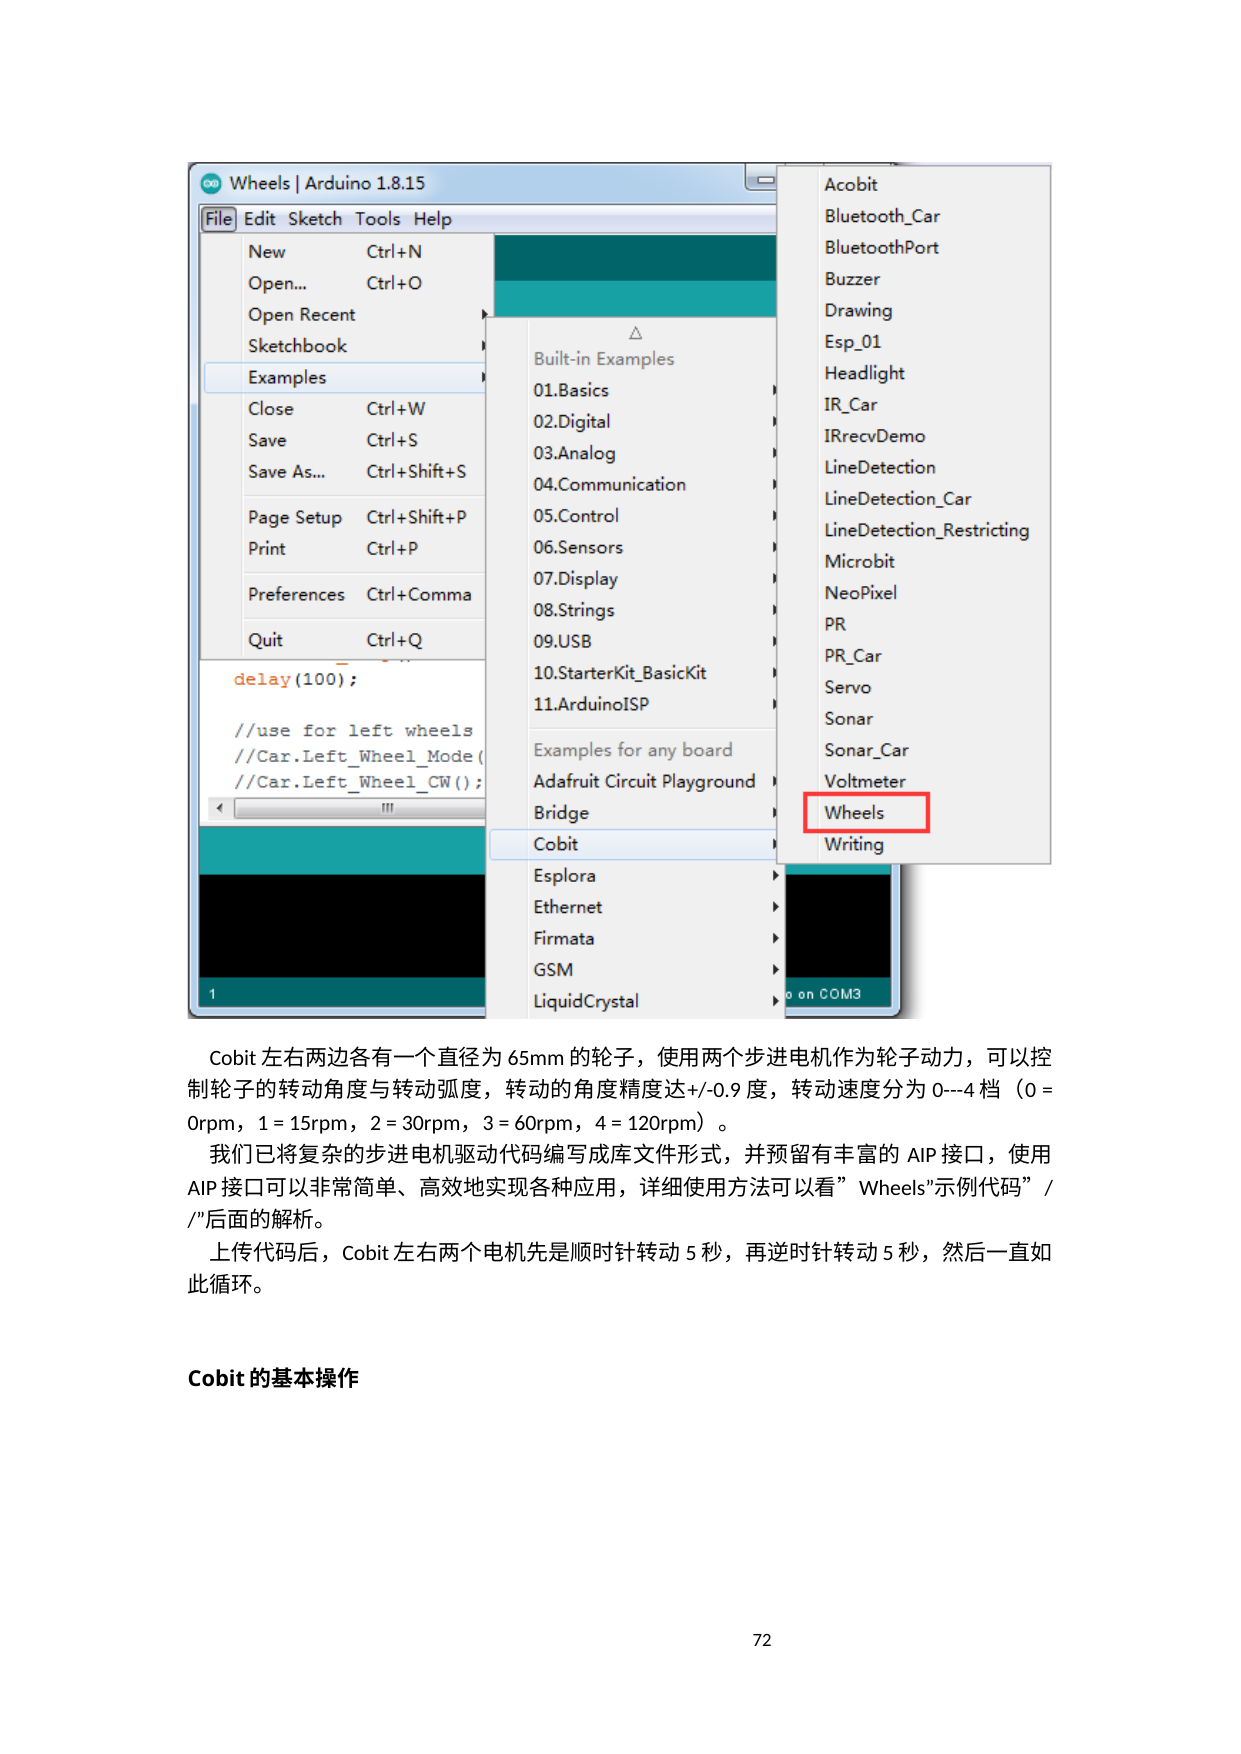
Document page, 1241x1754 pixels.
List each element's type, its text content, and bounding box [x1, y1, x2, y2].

text 我们已将复杂的步进电机驱动代码编写成库文件形式，并预留有丰富的AIP接口，使用AIP接口可以非常简单、高效地实现各种应用，详细使用方法可以看”Wheels”示例代码”//”后面的解析。 [187, 1137, 1053, 1234]
text Cobit左右两边各有一个直径为65mm的轮子，使用两个步进电机作为轮子动力，可以控制轮子的转动角度与转动弧度，转动的角度精度达+/-0.9度，转动速度分为0---4档（0 = 0rpm，1 = 15rpm，2 = 30rpm，3 = 60rpm，4 = 120rpm）。 [187, 1039, 1053, 1137]
text 上传代码后，Cobit左右两个电机先是顺时针转动5秒，再逆时针转动5秒，然后一直如此循环。 [187, 1234, 1053, 1299]
picture [187, 162, 1053, 1019]
subtitle Cobit的基本操作 [187, 1361, 1053, 1394]
